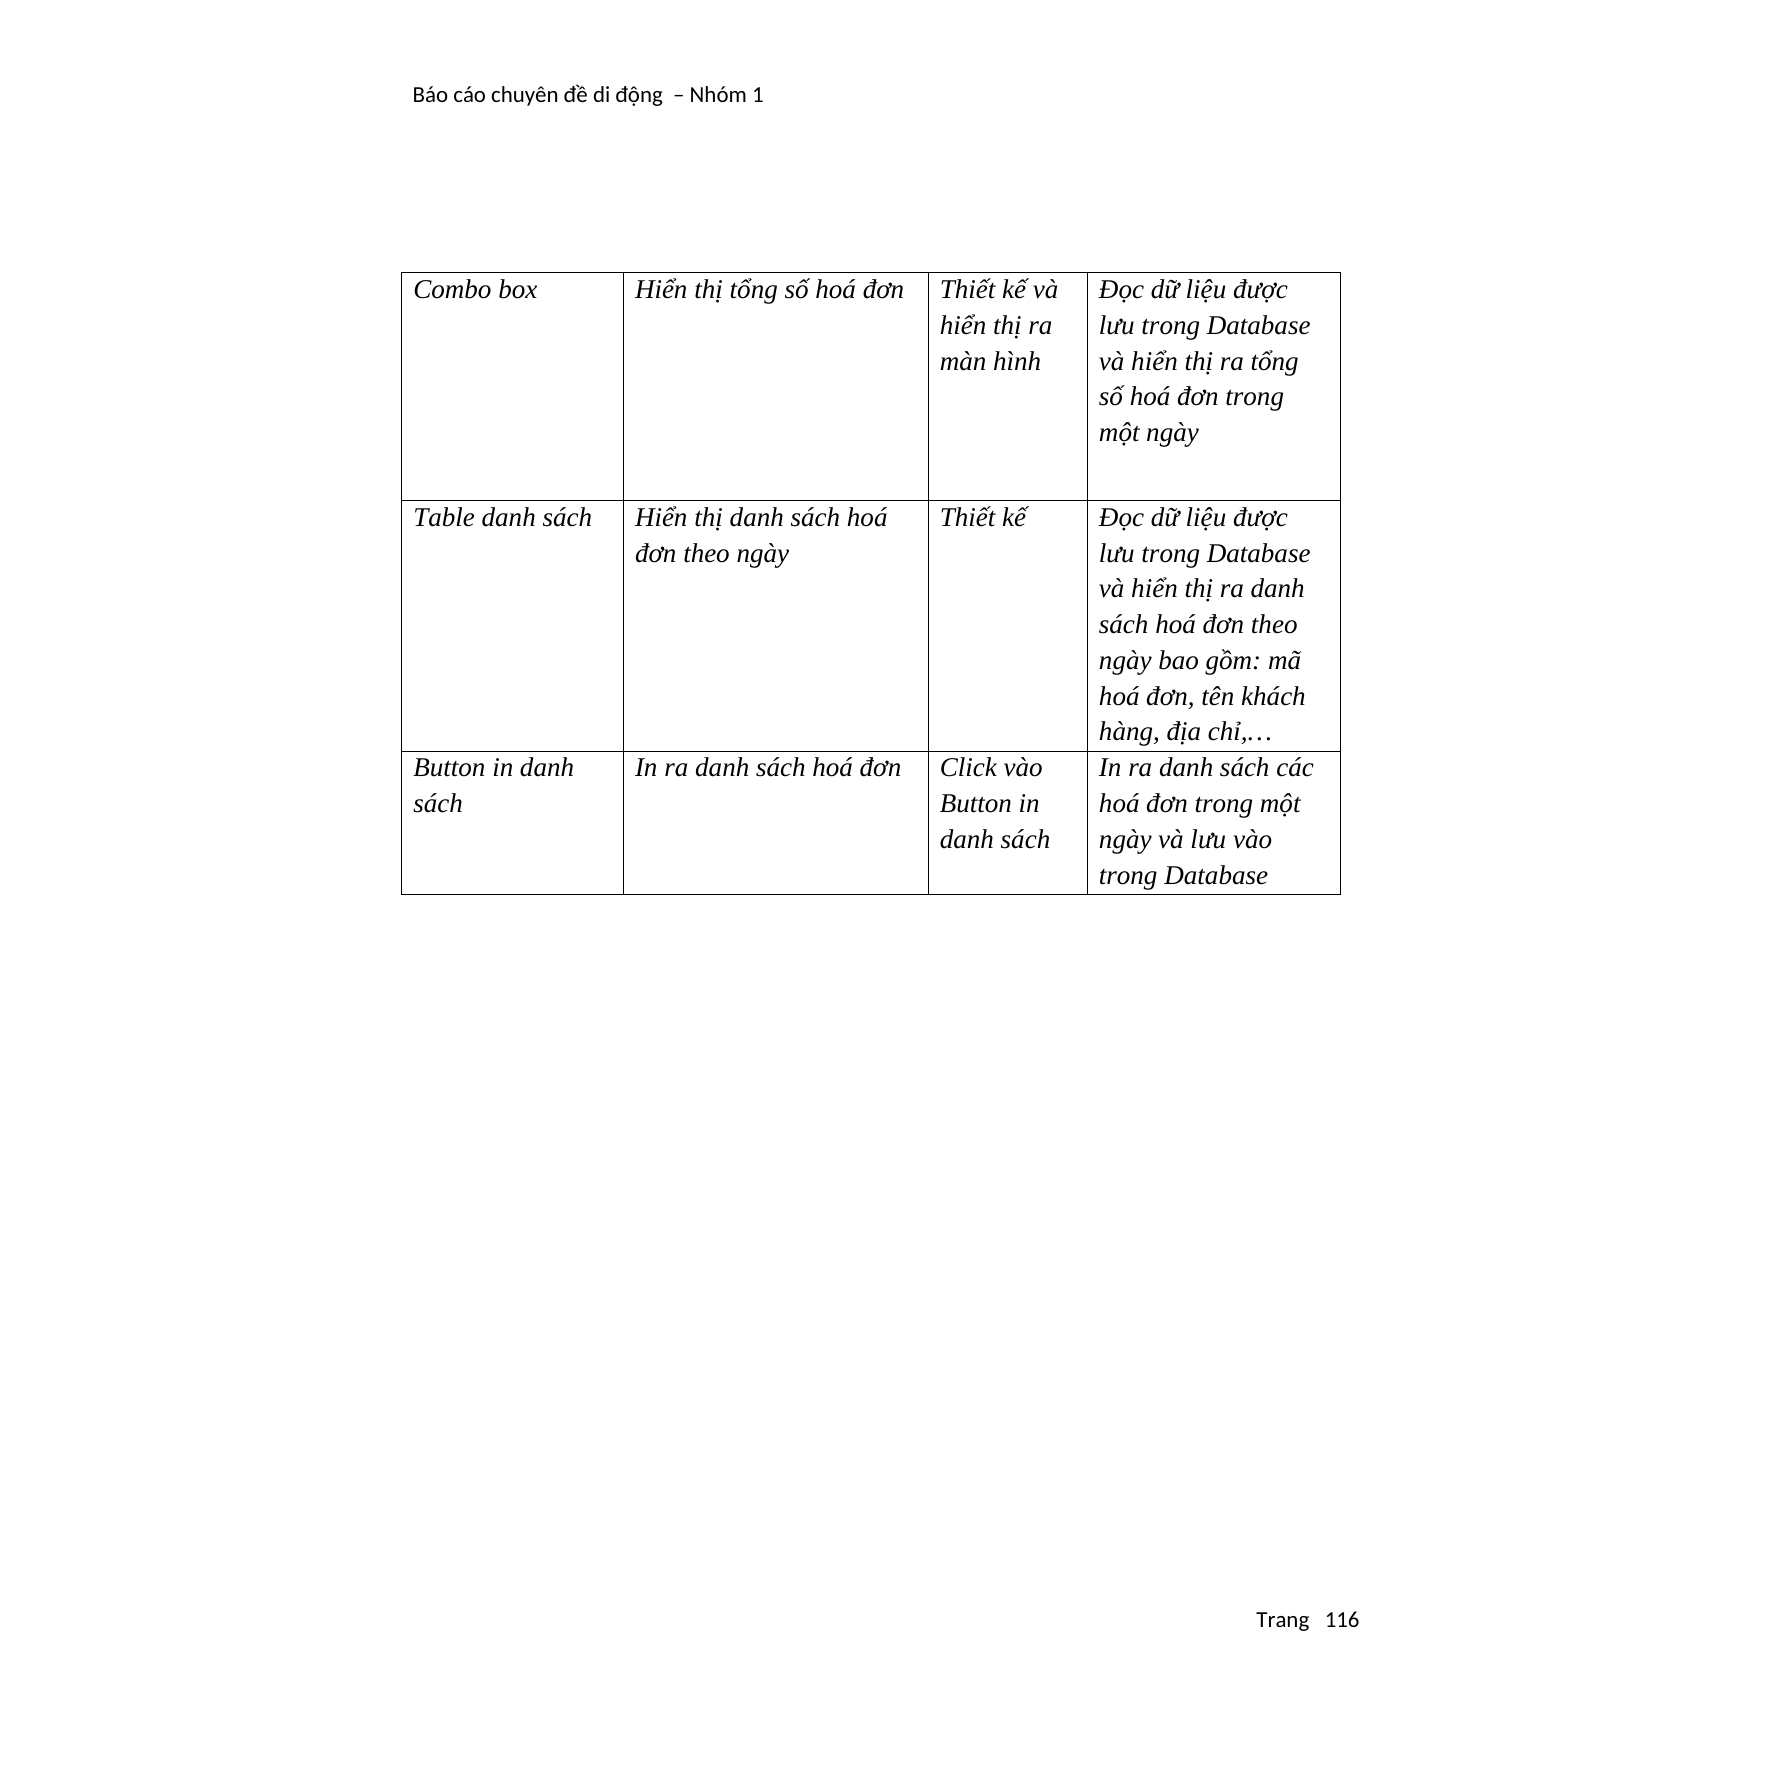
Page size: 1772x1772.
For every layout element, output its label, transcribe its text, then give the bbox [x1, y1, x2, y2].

table_cell Hiển thị tổng số hoá đơn [624, 273, 928, 500]
table_cell Hiển thị danh sách hoá đơn theo ngày [624, 501, 928, 751]
table_cell Thiết kế [929, 501, 1087, 751]
table_cell Click vào Button in danh sách [929, 752, 1087, 894]
table_cell Button in danh sách [402, 752, 623, 894]
table_cell Table danh sách [402, 501, 623, 751]
table_cell Đọc dữ liệu được lưu trong Database và hiển thị ra tổng số hoá đơn trong một ngày [1088, 273, 1340, 500]
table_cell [929, 273, 1087, 500]
table_cell Đọc dữ liệu được lưu trong Database và hiển thị ra danh sách hoá đơn theo ngày bao gồm: mã hoá đơn, tên khách hàng, địa chỉ,… [1088, 501, 1340, 751]
table_cell In ra danh sách hoá đơn [624, 752, 928, 894]
table_cell Combo box [402, 273, 623, 500]
table_cell In ra danh sách các hoá đơn trong một ngày và lưu vào trong Database [1088, 752, 1340, 894]
